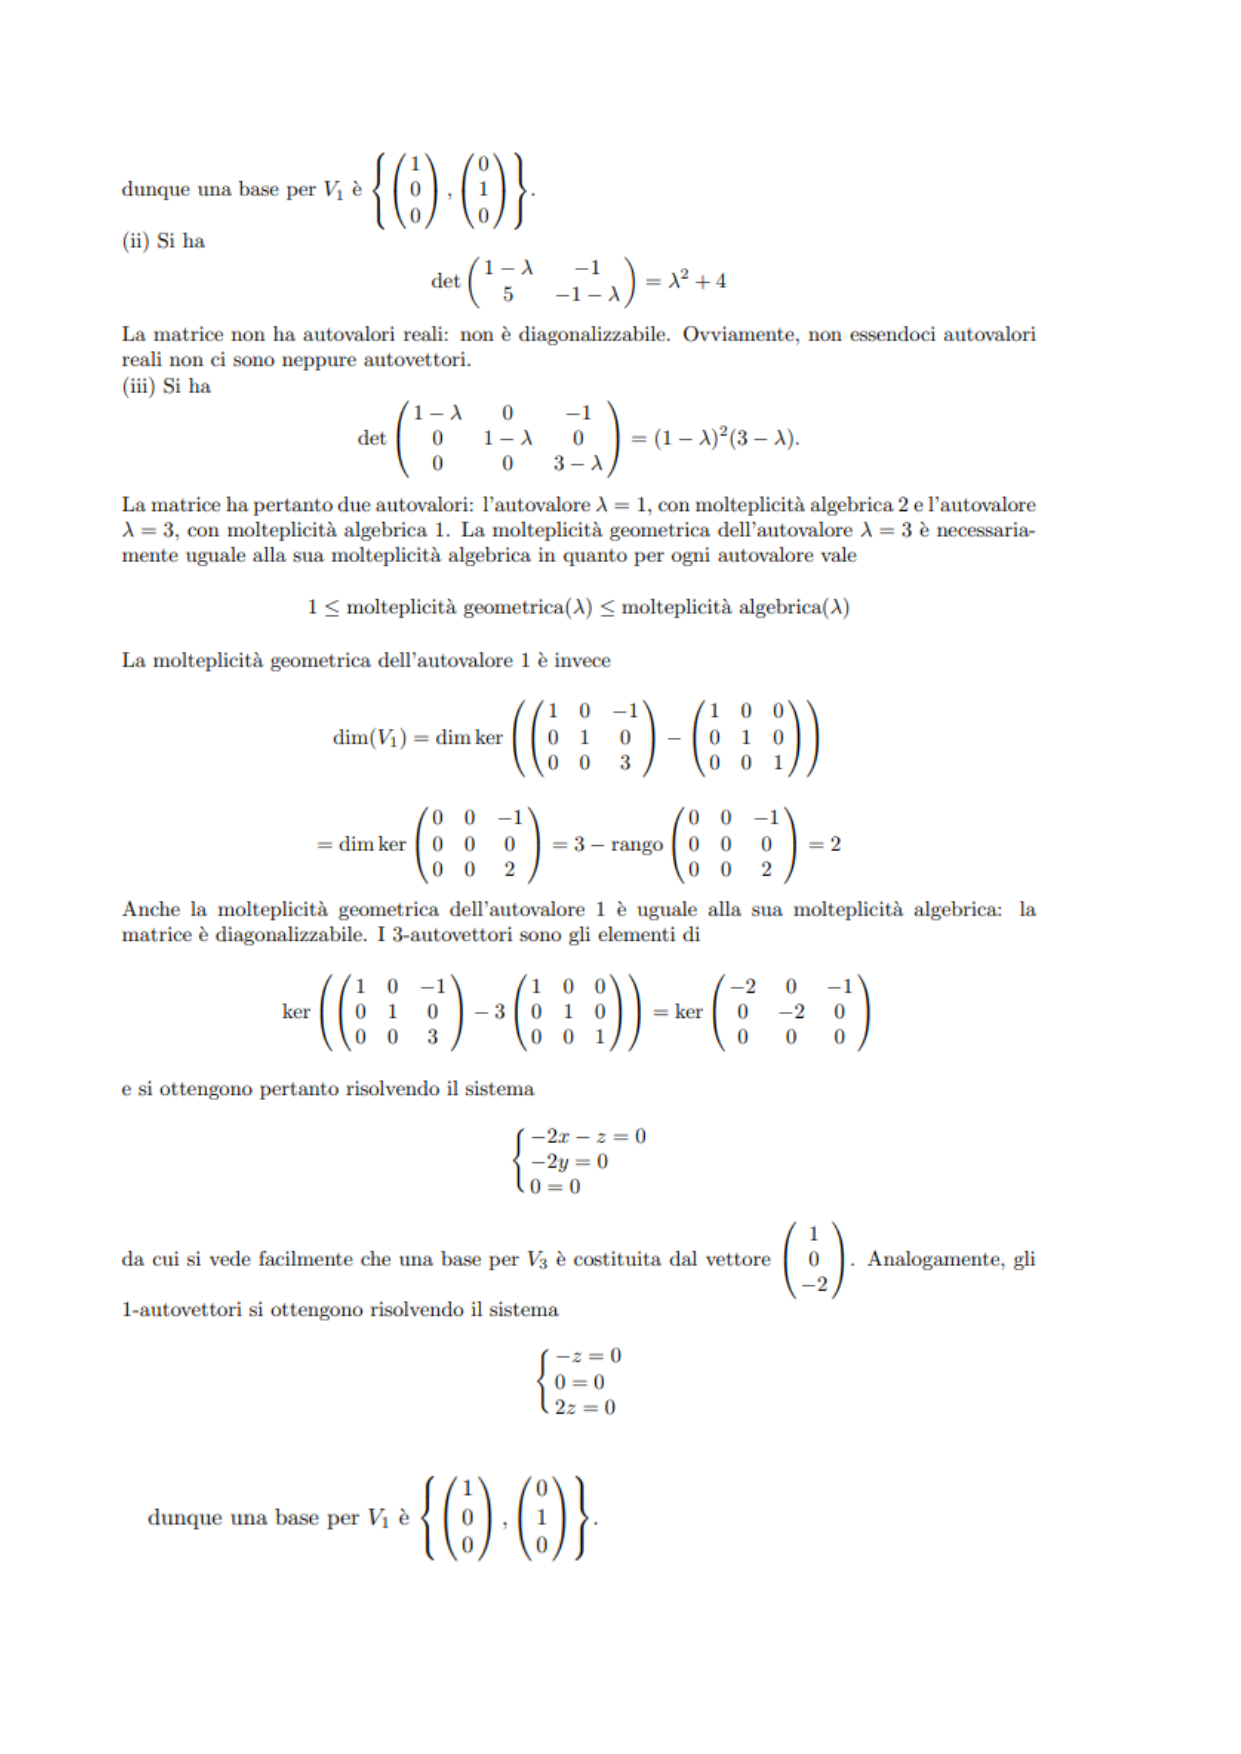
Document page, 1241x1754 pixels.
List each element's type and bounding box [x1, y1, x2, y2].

picture [118, 1447, 631, 1564]
picture [118, 147, 1118, 1429]
